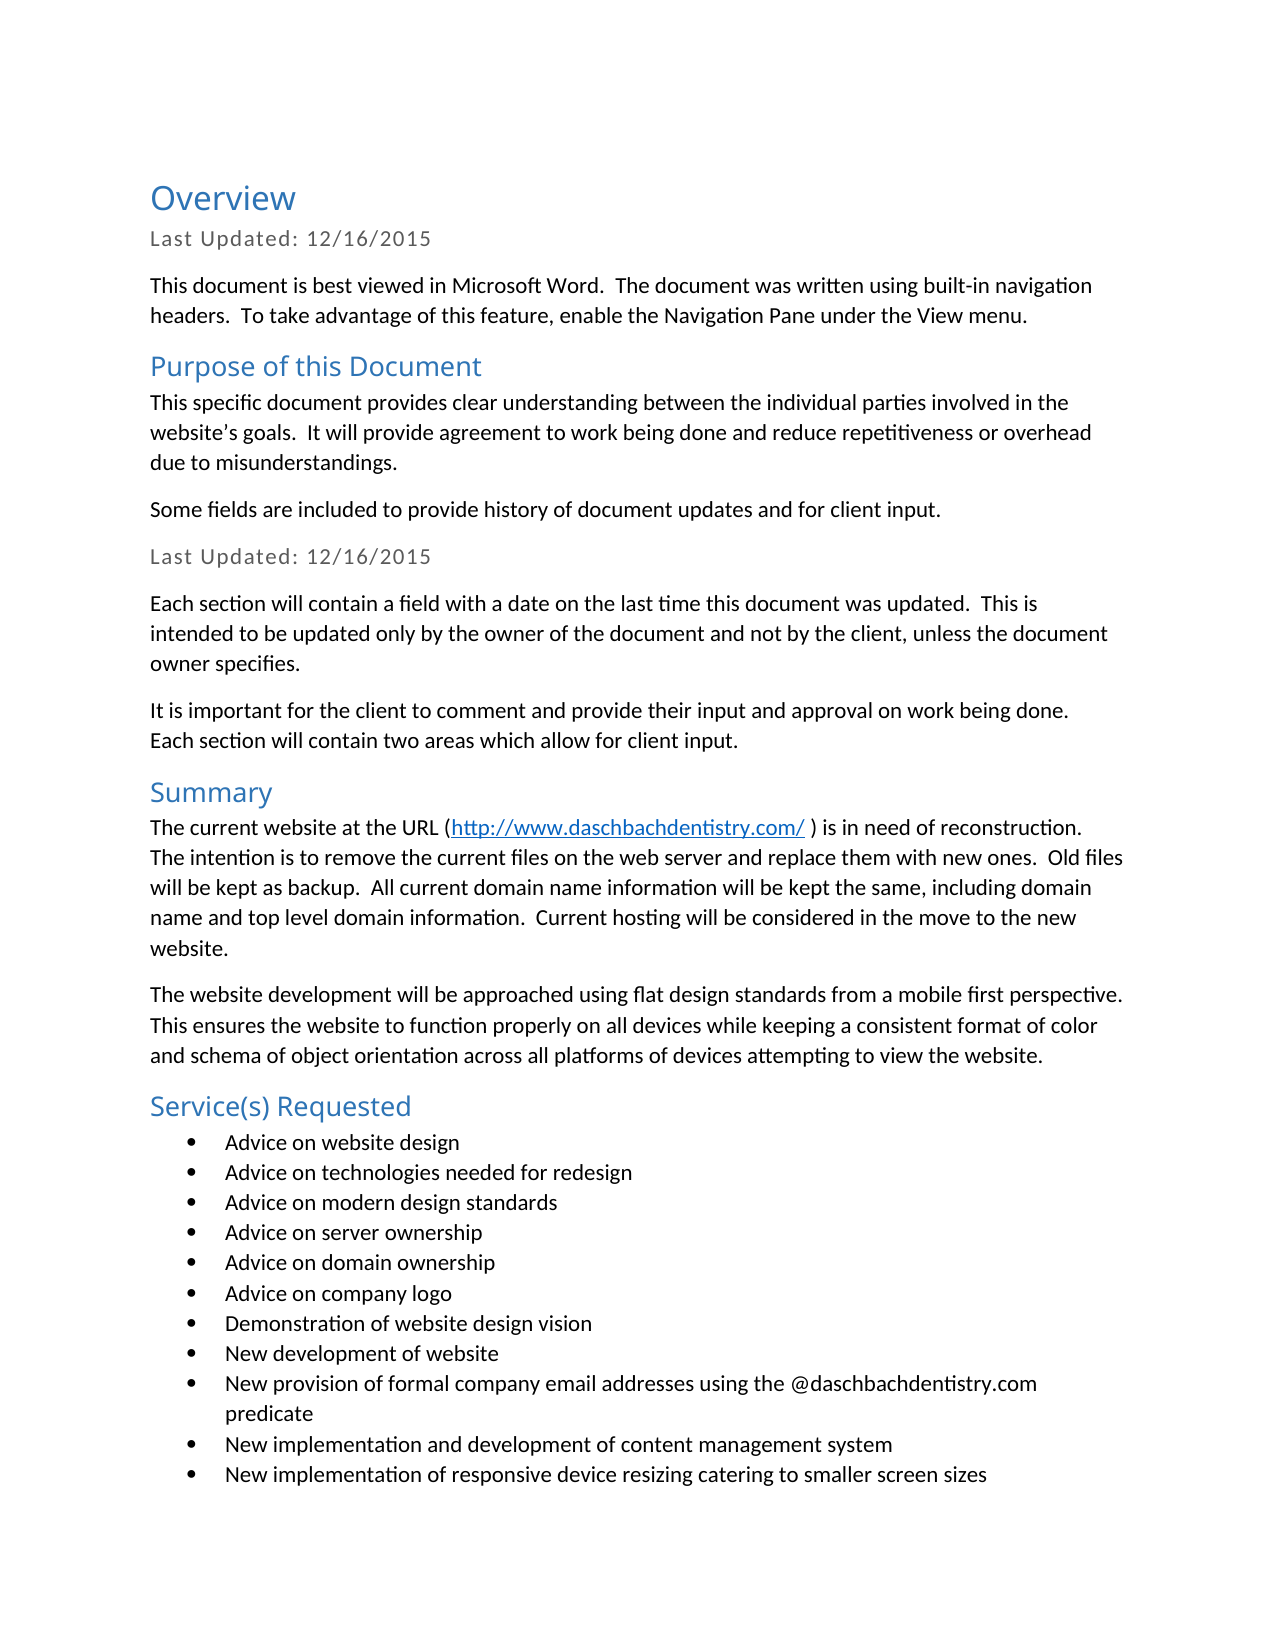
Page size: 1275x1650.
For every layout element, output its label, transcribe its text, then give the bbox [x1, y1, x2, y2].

text This specific document provides clear understanding between the individual parties involved in the website’s goals. It will provide agreement to work being done and reduce repetitiveness or overhead due to misunderstandings. [150, 388, 1125, 476]
list Advice on website design [187, 1128, 1125, 1156]
text The website development will be approached using flat design standards from a mobile first perspective. This ensures the website to function properly on all devices while keeping a consistent format of color and schema of object orientation across all platforms of devices attempting to view the website. [150, 981, 1125, 1069]
text The current website at the URL (http://www.daschbachdentistry.com/ ) is in need of reconstruction. The intention is to remove the current files on the web server and replace them with new ones. Old files will be kept as backup. All current domain name information will be kept the same, including domain name and top level domain information. Current hosting will be considered in the move to the new website. [150, 813, 1125, 962]
subtitle Last Updated: 12/16/2015 [150, 542, 1125, 570]
subtitle Summary [150, 773, 1125, 810]
list Advice on server ownership [187, 1218, 1125, 1246]
subtitle Service(s) Requested [150, 1088, 1125, 1125]
list New provision of formal company email addresses using the @daschbachdentistry.com predicate [187, 1369, 1125, 1428]
list Advice on technologies needed for redesign [187, 1158, 1125, 1186]
subtitle Overview [150, 175, 1125, 220]
text It is important for the client to comment and provide their input and approval on work being done. Each section will contain two areas which allow for client input. [150, 696, 1125, 754]
list Advice on modern design standards [187, 1188, 1125, 1216]
list New implementation and development of content management system [187, 1430, 1125, 1458]
list New development of website [187, 1339, 1125, 1367]
text This document is best viewed in Microsoft Word. The document was written using built-in navigation headers. To take advantage of this feature, enable the Navigation Pane under the View menu. [150, 271, 1125, 329]
text Some fields are included to provide history of document updates and for client input. [150, 495, 1125, 523]
list Advice on company logo [187, 1279, 1125, 1307]
text Each section will contain a field with a date on the last time this document was updated. This is intended to be updated only by the owner of the document and not by the client, unless the document owner specifies. [150, 589, 1125, 677]
list Demonstration of website design vision [187, 1309, 1125, 1337]
list New implementation of responsive device resizing catering to smaller screen sizes [187, 1460, 1125, 1488]
list Advice on domain ownership [187, 1248, 1125, 1277]
subtitle Last Updated: 12/16/2015 [150, 224, 1125, 252]
subtitle Purpose of this Document [150, 348, 1125, 385]
